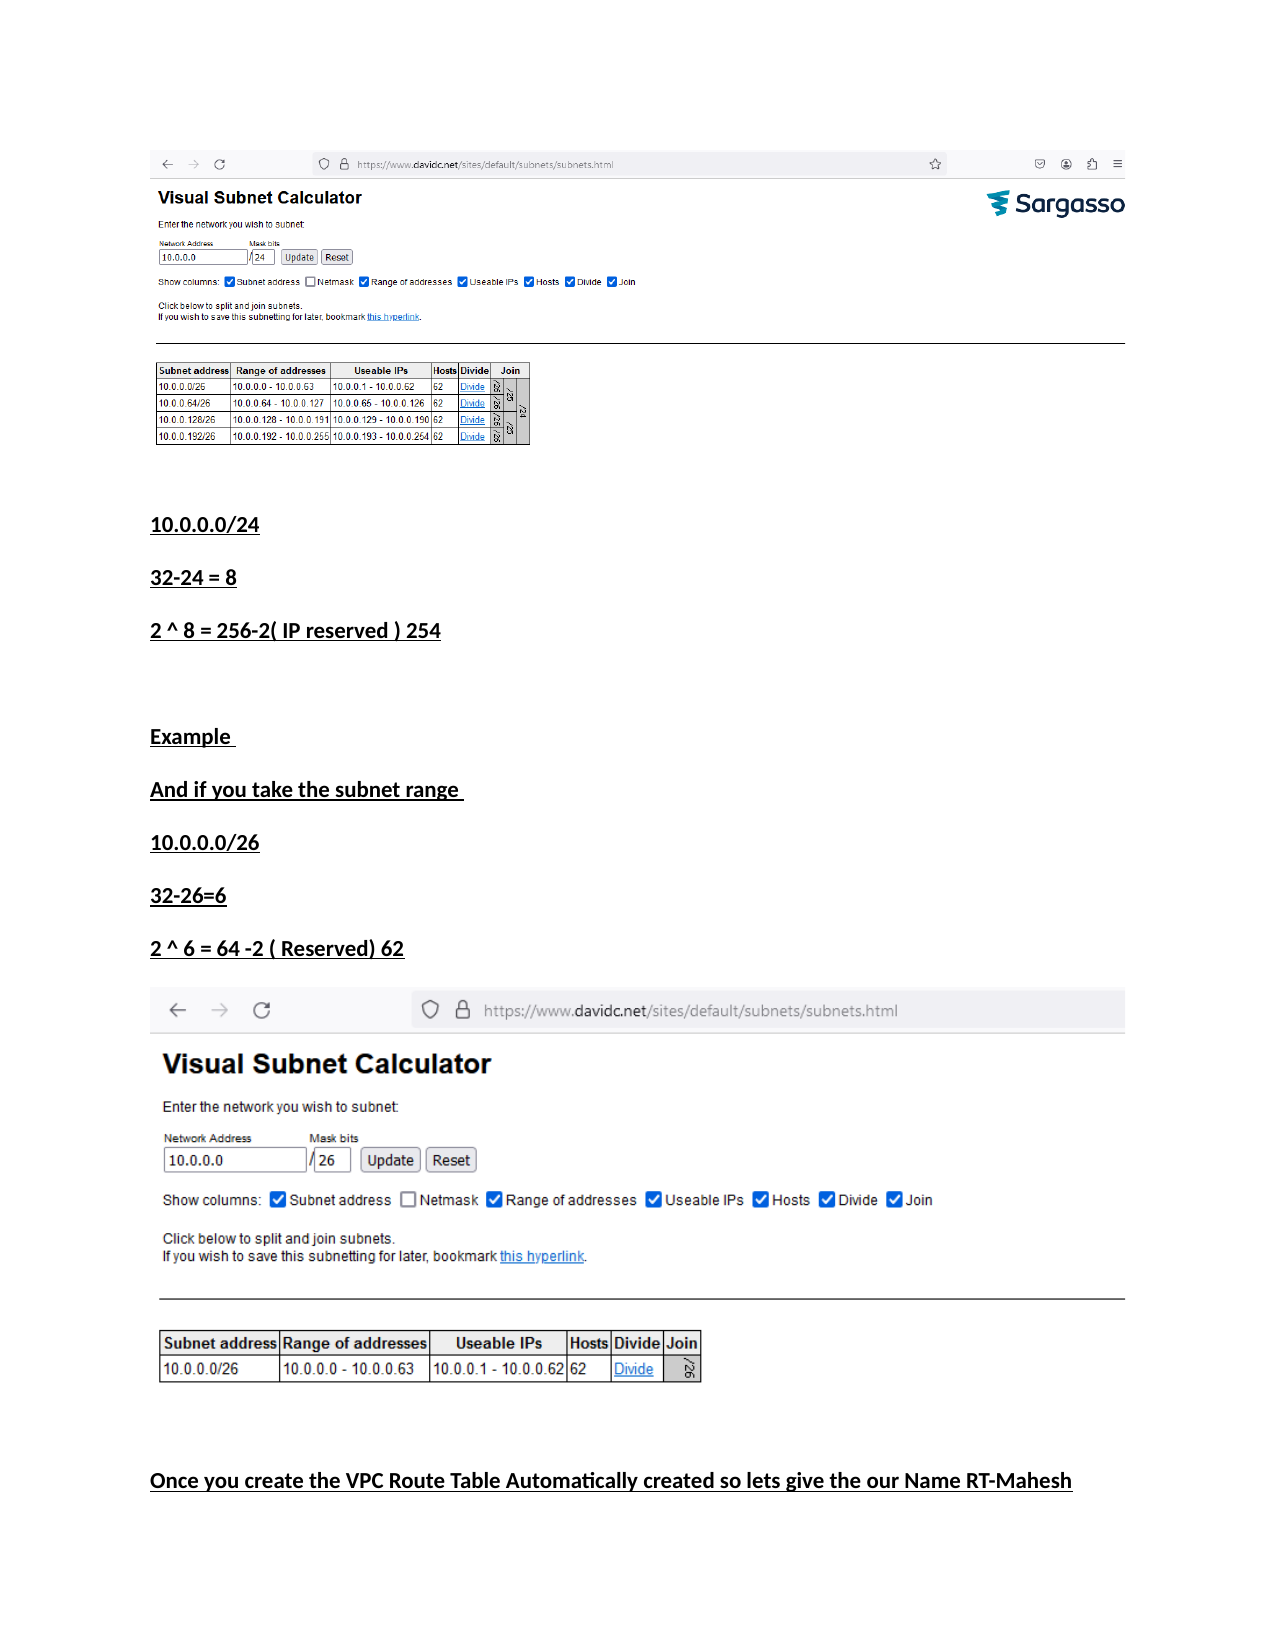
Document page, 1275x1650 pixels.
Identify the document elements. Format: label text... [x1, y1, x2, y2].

text Once you create the VPC Route Table Automatically created so lets give the our Name RT-Mahesh [150, 1466, 1125, 1494]
text 10.0.0.0/24 [150, 510, 1125, 538]
text 32-24 = 8 [150, 563, 1125, 591]
picture [150, 987, 1125, 1442]
text 32-26=6 [150, 881, 1125, 909]
text 10.0.0.0/26 [150, 828, 1125, 856]
text 2 ^ 6 = 64 -2 ( Reserved) 62 [150, 934, 1125, 962]
text 2 ^ 8 = 256-2( IP reserved ) 254 [150, 616, 1125, 644]
text And if you take the subnet range [150, 775, 1125, 803]
text Example [150, 722, 1125, 750]
picture [150, 150, 1125, 485]
